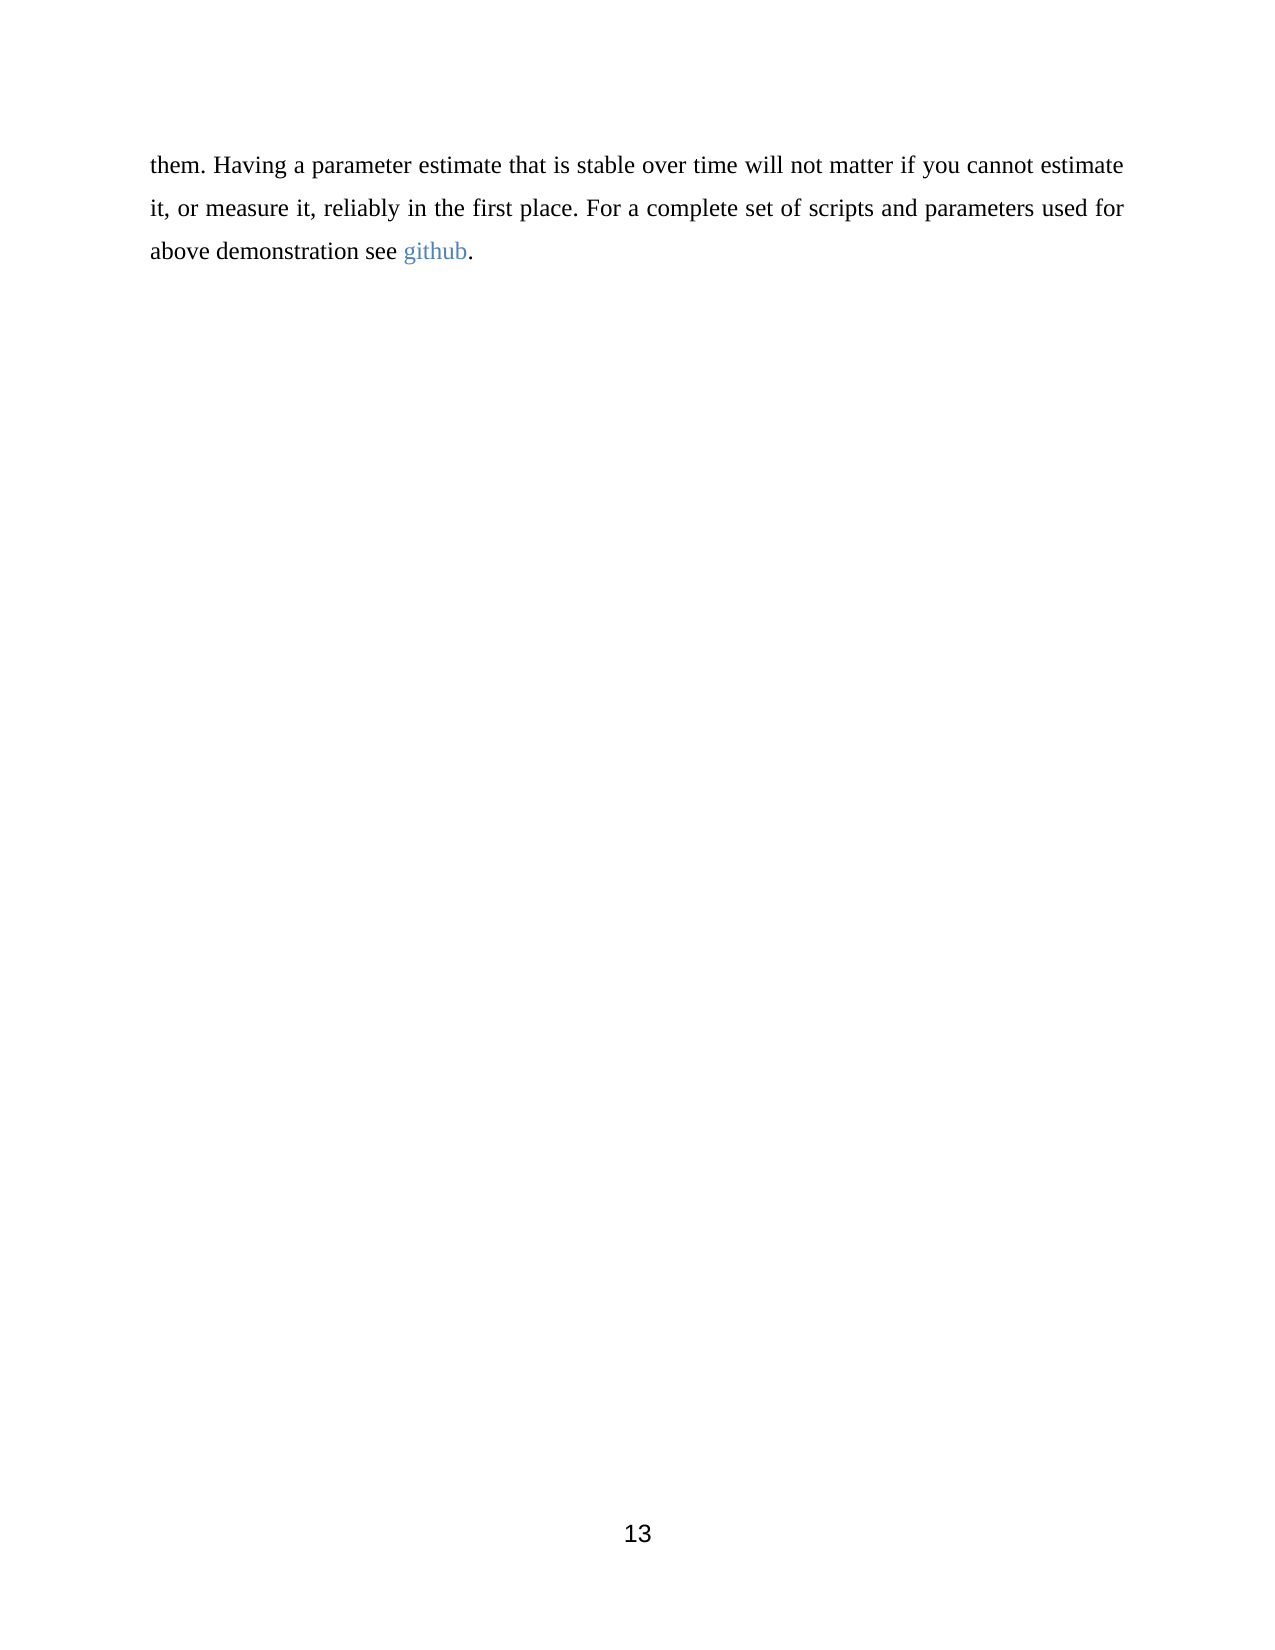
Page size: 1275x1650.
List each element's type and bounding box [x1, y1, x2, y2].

text [150, 150, 1125, 265]
